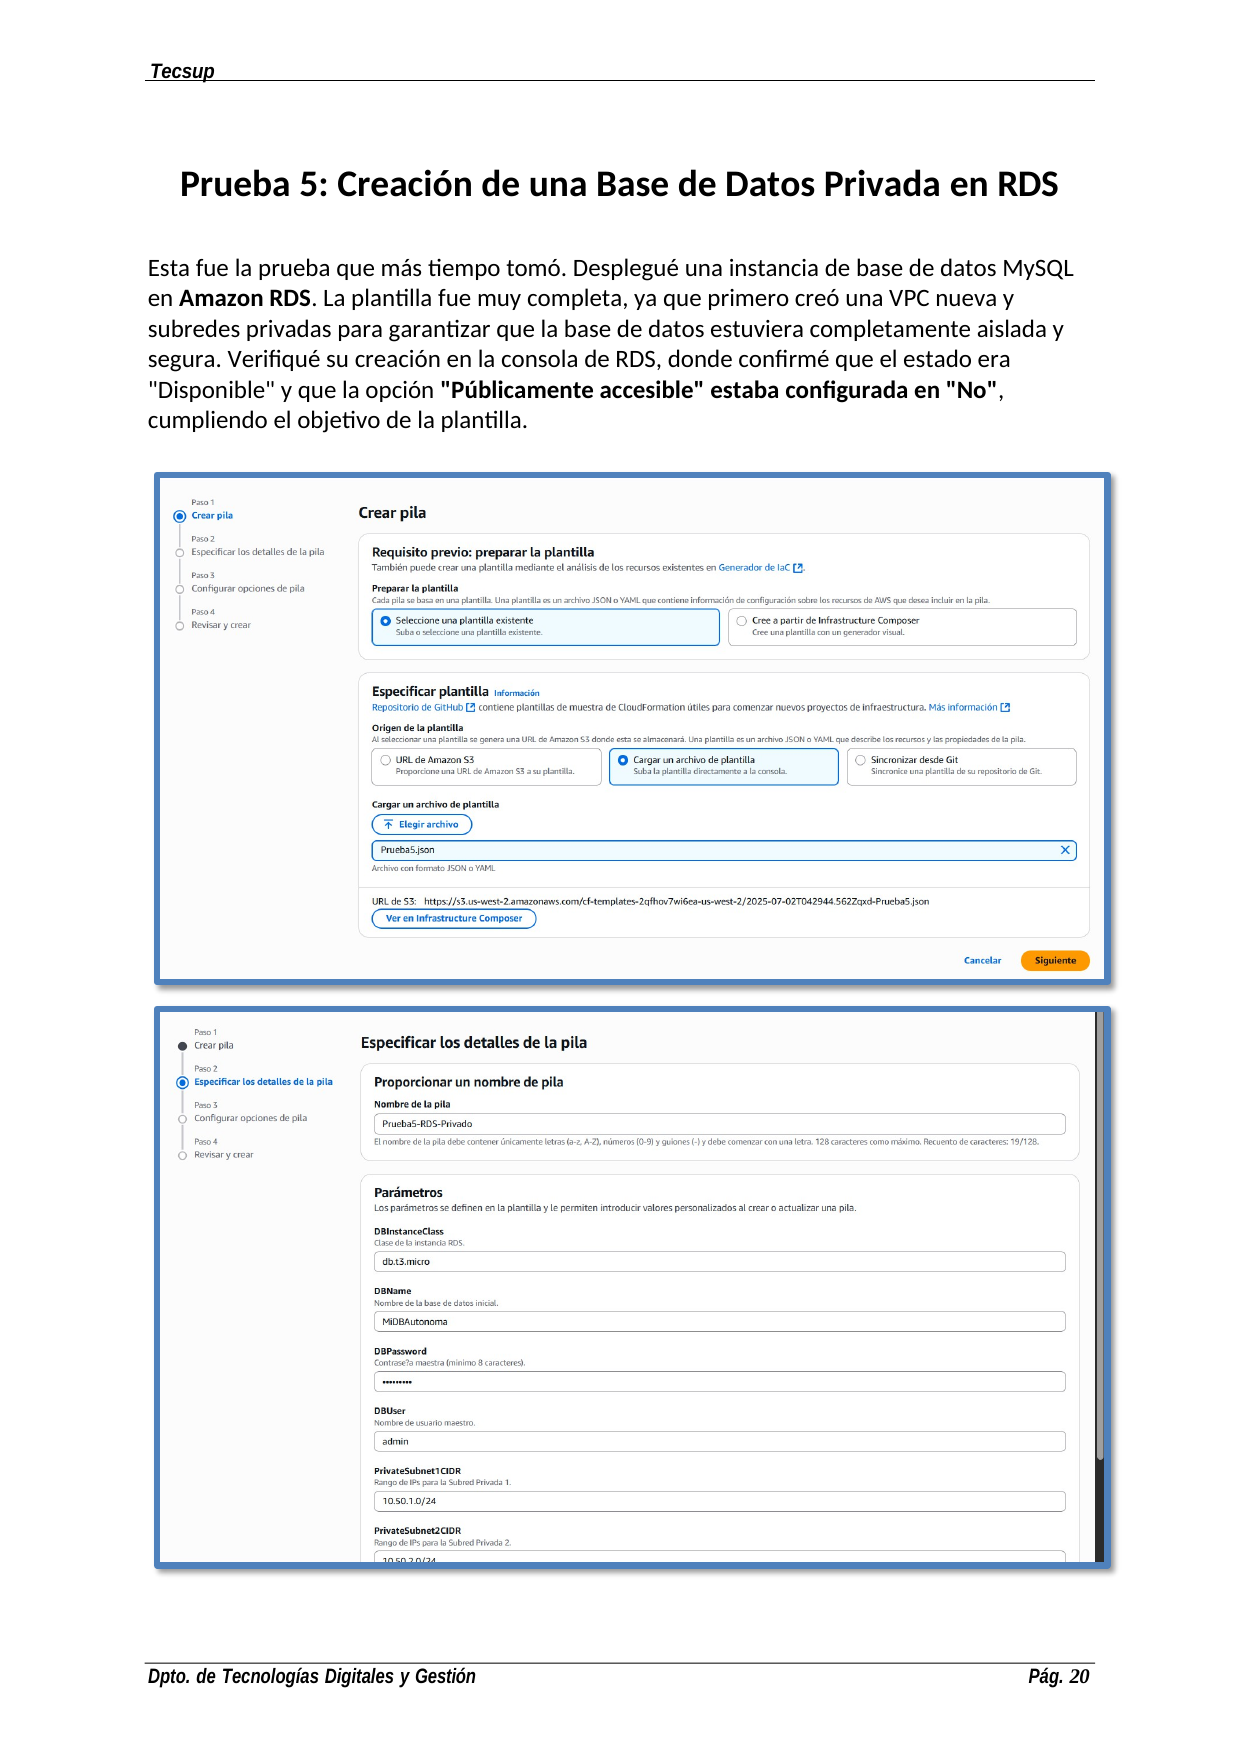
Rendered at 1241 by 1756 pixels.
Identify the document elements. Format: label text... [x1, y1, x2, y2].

picture [151, 1004, 1122, 1580]
subtitle Prueba 5: Creación de una Base de Datos Privada en RDS [180, 160, 1107, 206]
picture [151, 470, 1122, 997]
text Esta fue la prueba que más tiempo tomó. Desplegué una instancia de base de datos MySQL en Amazon RDS. La plantilla fue muy completa, ya que primero creó una VPC nueva y subredes privadas para garantizar que la base de datos estuviera completamente aislada y segura. Verifiqué su creación en la consola de RDS, donde confirmé que el estado era "Disponible" y que la opción "Públicamente accesible" estaba configurada en "No", cumpliendo el objetivo de la plantilla. [148, 252, 1085, 435]
